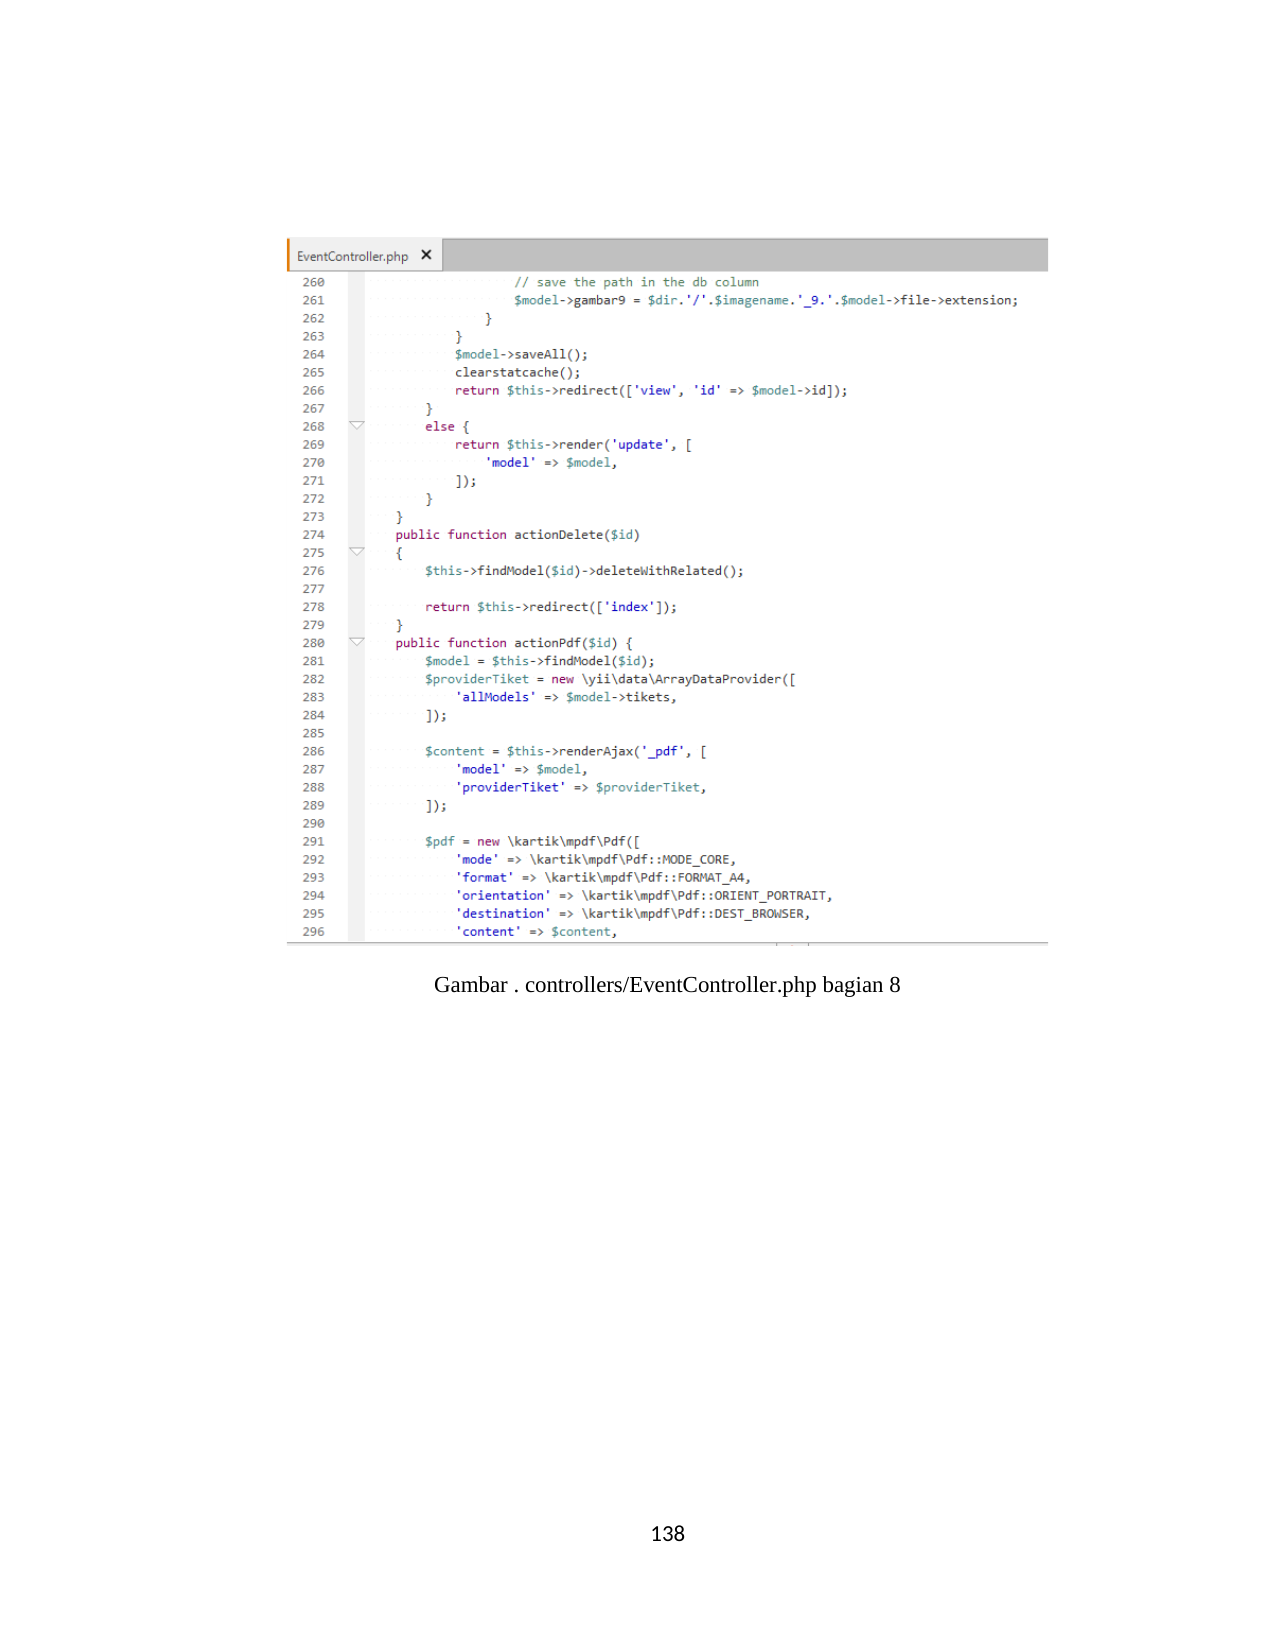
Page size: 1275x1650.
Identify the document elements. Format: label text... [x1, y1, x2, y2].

picture [286, 237, 1049, 946]
text Gambar . controllers/EventController.php bagian 8 [237, 971, 1098, 997]
